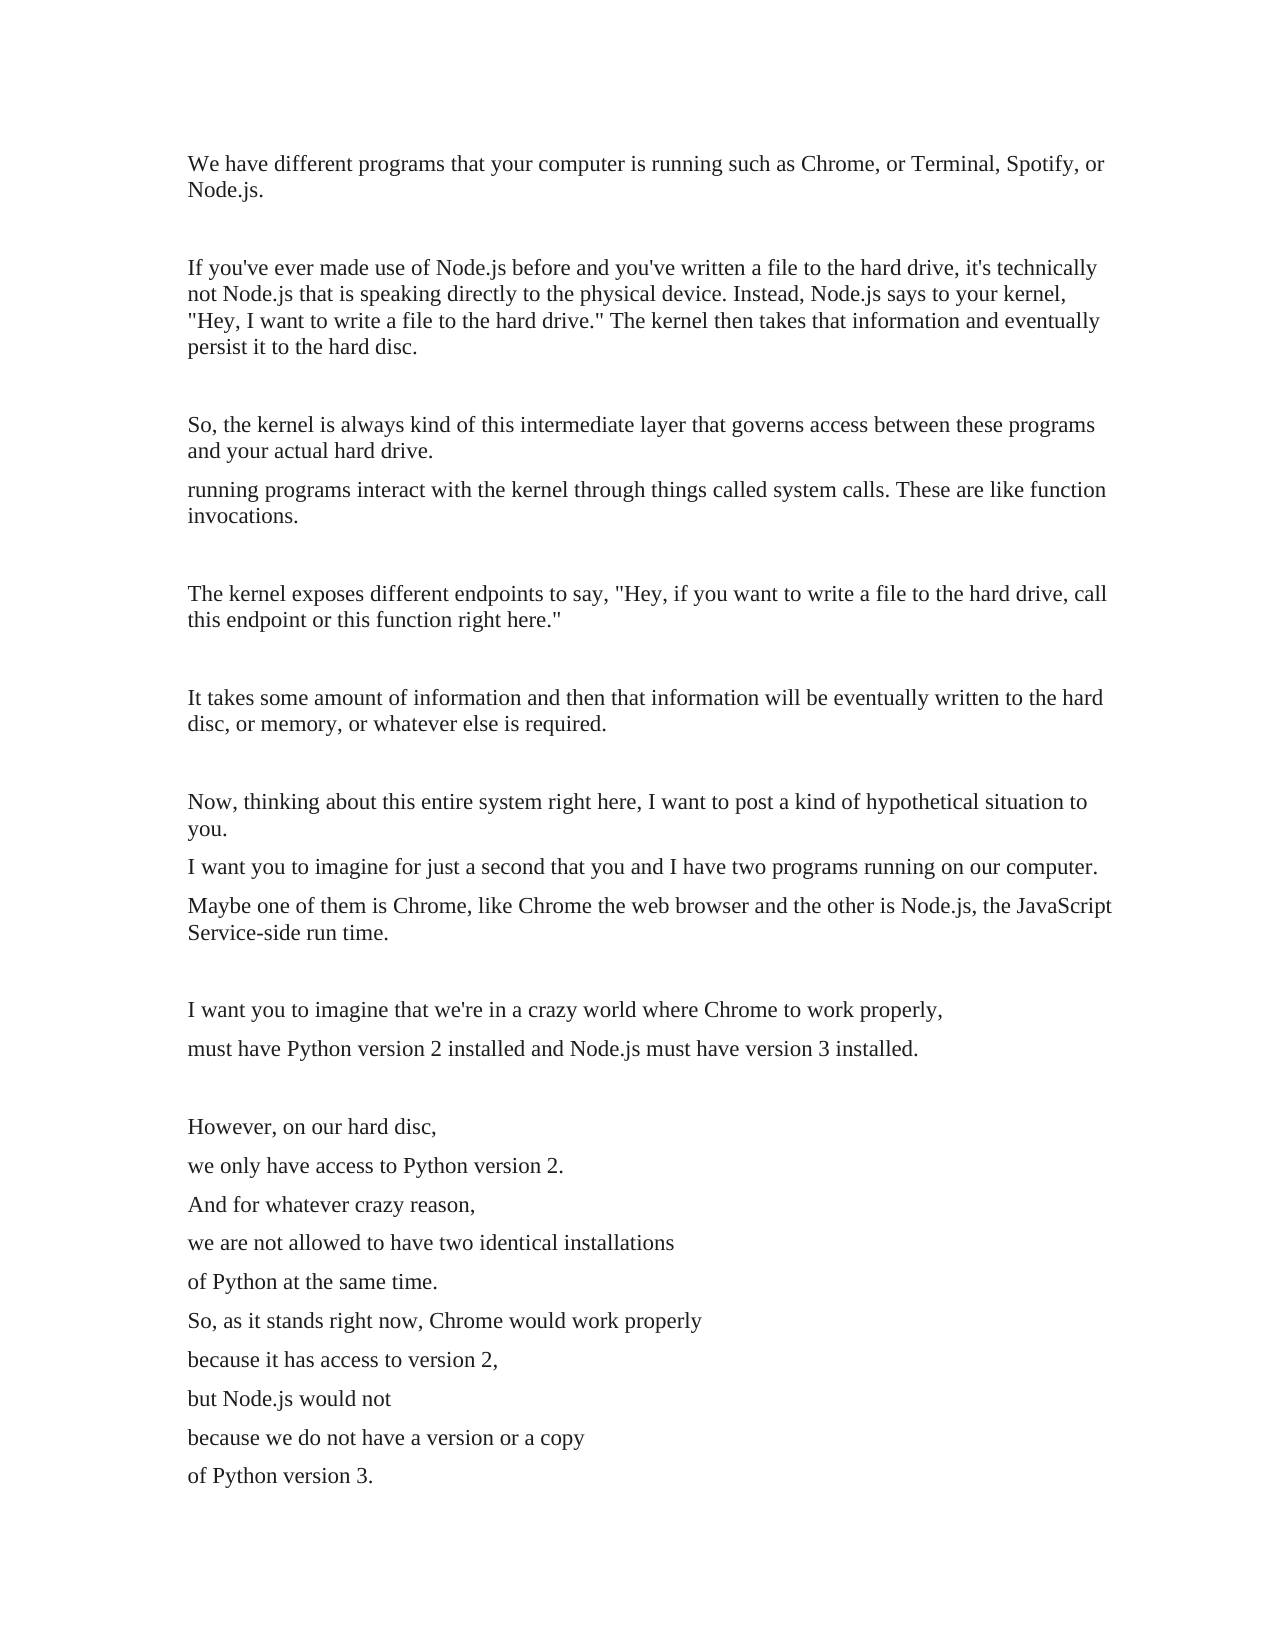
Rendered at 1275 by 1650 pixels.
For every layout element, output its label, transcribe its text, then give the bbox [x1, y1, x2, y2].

text running programs interact with the kernel through things called system calls. These are like function invocations. [187, 476, 1125, 529]
text We have different programs that your computer is running such as Chrome, or Terminal, Spotify, or Node.js. [187, 150, 1125, 203]
text I want you to imagine that we're in a crazy world where Chrome to work properly, [187, 996, 1125, 1023]
text It takes some amount of information and then that information will be eventually written to the hard disc, or memory, or whatever else is required. [187, 684, 1125, 737]
text because it has access to version 2, [187, 1346, 1125, 1372]
text And for whatever crazy reason, [187, 1191, 1125, 1217]
text of Python version 3. [187, 1463, 1125, 1489]
text must have Python version 2 installed and Node.js must have version 3 installed. [187, 1035, 1125, 1062]
text The kernel exposes different endpoints to say, "Hey, if you want to write a file to the hard drive, call this endpoint or this function right here." [187, 580, 1125, 633]
text we only have access to Python version 2. [187, 1152, 1125, 1178]
text but Node.js would not [187, 1385, 1125, 1411]
text So, the kernel is always kind of this intermediate layer that governs access between these programs and your actual hard drive. [187, 411, 1125, 463]
text Maybe one of them is Chrome, like Chrome the web browser and the other is Node.js, the JavaScript Service-side run time. [187, 892, 1125, 945]
text because we do not have a version or a copy [187, 1424, 1125, 1450]
text However, on our hard disc, [187, 1113, 1125, 1139]
text of Python at the same time. [187, 1268, 1125, 1295]
text So, as it stands right now, Chrome would work properly [187, 1307, 1125, 1333]
text I want you to imagine for just a second that you and I have two programs running on our computer. [187, 853, 1125, 880]
text we are not allowed to have two identical installations [187, 1229, 1125, 1256]
text Now, thinking about this entire system right here, I want to post a kind of hypothetical situation to you. [187, 788, 1125, 841]
text If you've ever made use of Node.js before and you've written a file to the hard drive, it's technically not Node.js that is speaking directly to the physical device. Instead, Node.js says to your kernel, "Hey, I want to write a file to the hard drive." The kernel then takes that information and eventually persist it to the hard disc. [187, 254, 1125, 359]
